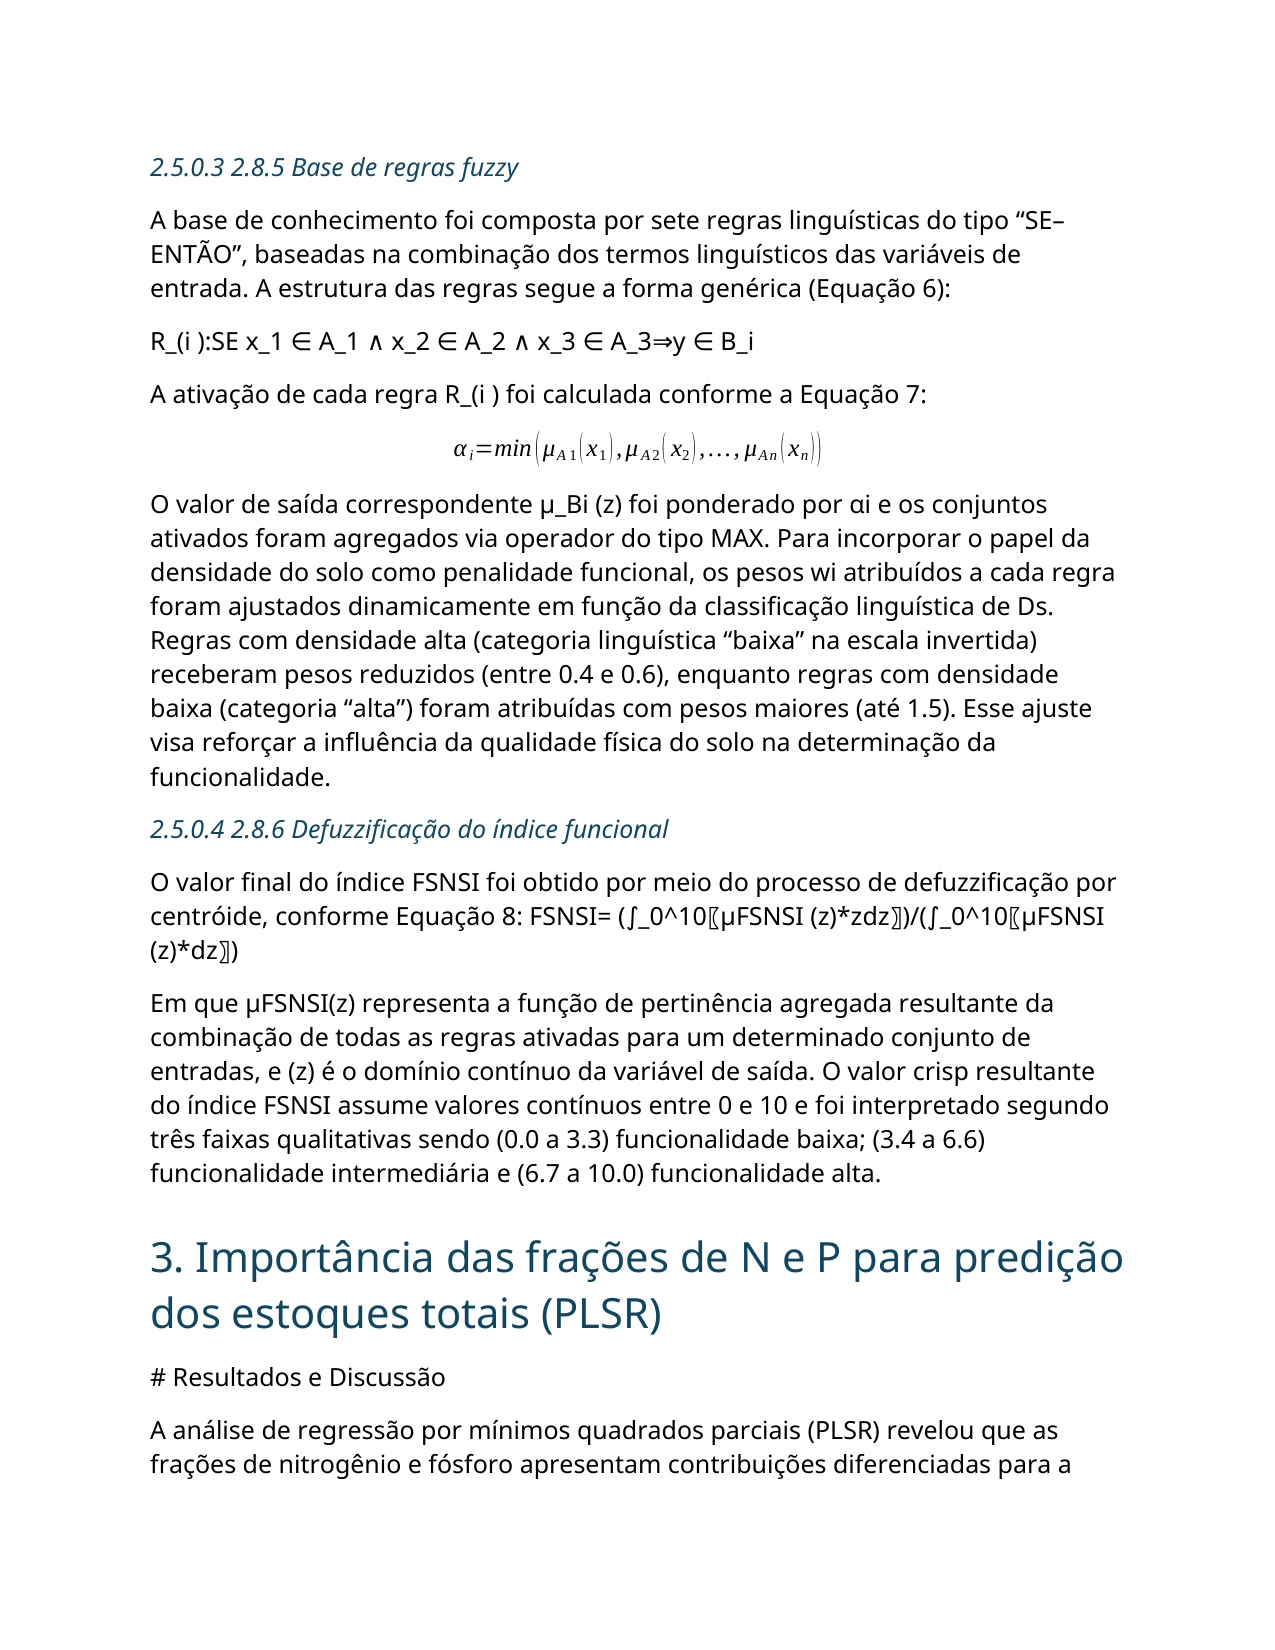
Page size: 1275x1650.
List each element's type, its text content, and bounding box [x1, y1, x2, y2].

text A base de conhecimento foi composta por sete regras linguísticas do tipo “SE–ENTÃO”, baseadas na combinação dos termos linguísticos das variáveis de entrada. A estrutura das regras segue a forma genérica (Equação 6): [150, 203, 1125, 305]
text A ativação de cada regra R_(i ) foi calculada conforme a Equação 7: [150, 377, 1125, 411]
subtitle 2.5.0.3 2.8.5 Base de regras fuzzy [150, 150, 1125, 184]
text ﻿# Resultados e Discussão [150, 1360, 1125, 1394]
text Em que μFSNSI(z) representa a função de pertinência agregada resultante da combinação de todas as regras ativadas para um determinado conjunto de entradas, e (z) é o domínio contínuo da variável de saída. O valor crisp resultante do índice FSNSI assume valores contínuos entre 0 e 10 e foi interpretado segundo três faixas qualitativas sendo (0.0 a 3.3) funcionalidade baixa; (3.4 a 6.6) funcionalidade intermediária e (6.7 a 10.0) funcionalidade alta. [150, 986, 1125, 1190]
text O valor de saída correspondente μ_Bi (z) foi ponderado por αi e os conjuntos ativados foram agregados via operador do tipo MAX. Para incorporar o papel da densidade do solo como penalidade funcional, os pesos wi atribuídos a cada regra foram ajustados dinamicamente em função da classificação linguística de Ds. Regras com densidade alta (categoria linguística “baixa” na escala invertida) receberam pesos reduzidos (entre 0.4 e 0.6), enquanto regras com densidade baixa (categoria “alta”) foram atribuídas com pesos maiores (até 1.5). Esse ajuste visa reforçar a influência da qualidade física do solo na determinação da funcionalidade. [150, 487, 1125, 793]
subtitle 3. Importância das frações de N e P para predição dos estoques totais (PLSR) [150, 1228, 1125, 1341]
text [150, 1413, 1125, 1481]
text O valor final do índice FSNSI foi obtido por meio do processo de defuzzificação por centróide, conforme Equação 8: FSNSI= (∫_0^10〖μFSNSI (z)*zdz〗)/(∫_0^10〖μFSNSI (z)*dz〗) [150, 865, 1125, 967]
text R_(i ):SE x_1 ∈ A_1 ∧ x_2 ∈ A_2 ∧ x_3 ∈ A_3⇒y ∈ B_i [150, 324, 1125, 358]
subtitle 2.5.0.4 2.8.6 Defuzzificação do índice funcional [150, 812, 1125, 846]
